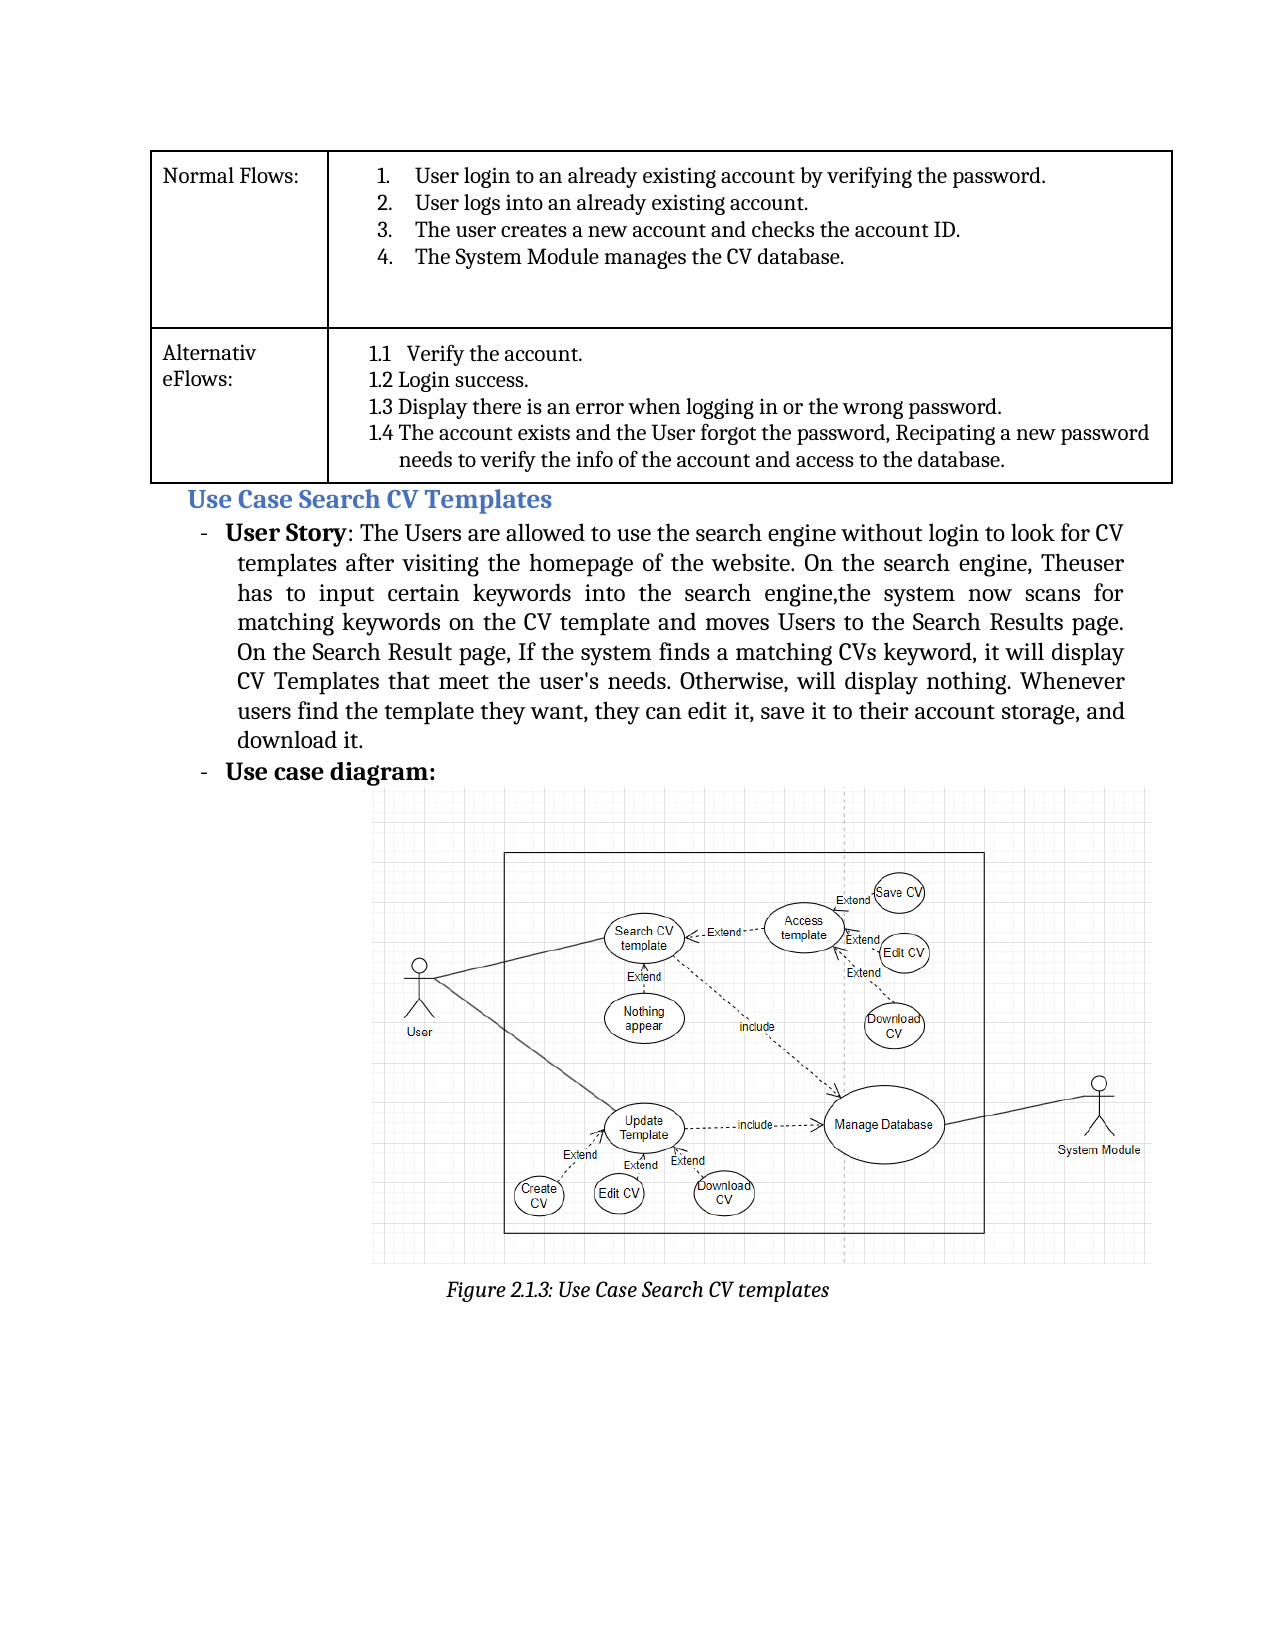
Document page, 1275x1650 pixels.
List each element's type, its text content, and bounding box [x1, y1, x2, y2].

table_cell Verify the account. 1.2 Login success. 1.3 Display there is an error when logging in or the wrong password. 1.4 The account exists and the User forgot the password, Recipating a new password needs to verify the info of the account and access to the database. [329, 329, 1171, 482]
picture [371, 787, 1153, 1264]
list User Story: The Users are allowed to use the search engine without login to look for CV templates after visiting the homepage of the website. On the search engine, Theuser has to input certain keywords into the search engine,the system now scans for matching keywords on the CV template and moves Users to the Search Results page. On the Search Result page, If the system finds a matching CVs keyword, it will display CV Templates that meet the user's needs. Otherwise, will display nothing. Whenever users find the template they want, they can edit it, save it to their account storage, and download it. [199, 518, 1126, 755]
table_header User login to an already existing account by verifying the password. User logs into an already existing account. The user creates a new account and checks the account ID. The System Module manages the CV database. [329, 152, 1171, 327]
text Figure 2.1.3: Use Case Search CV templates [307, 1277, 968, 1303]
table_cell AlternativeFlows: [152, 329, 327, 482]
subtitle Use case diagram: [199, 756, 1275, 786]
subtitle Use Case Search CV Templates [187, 484, 1275, 516]
table_header Normal Flows: [152, 152, 327, 327]
